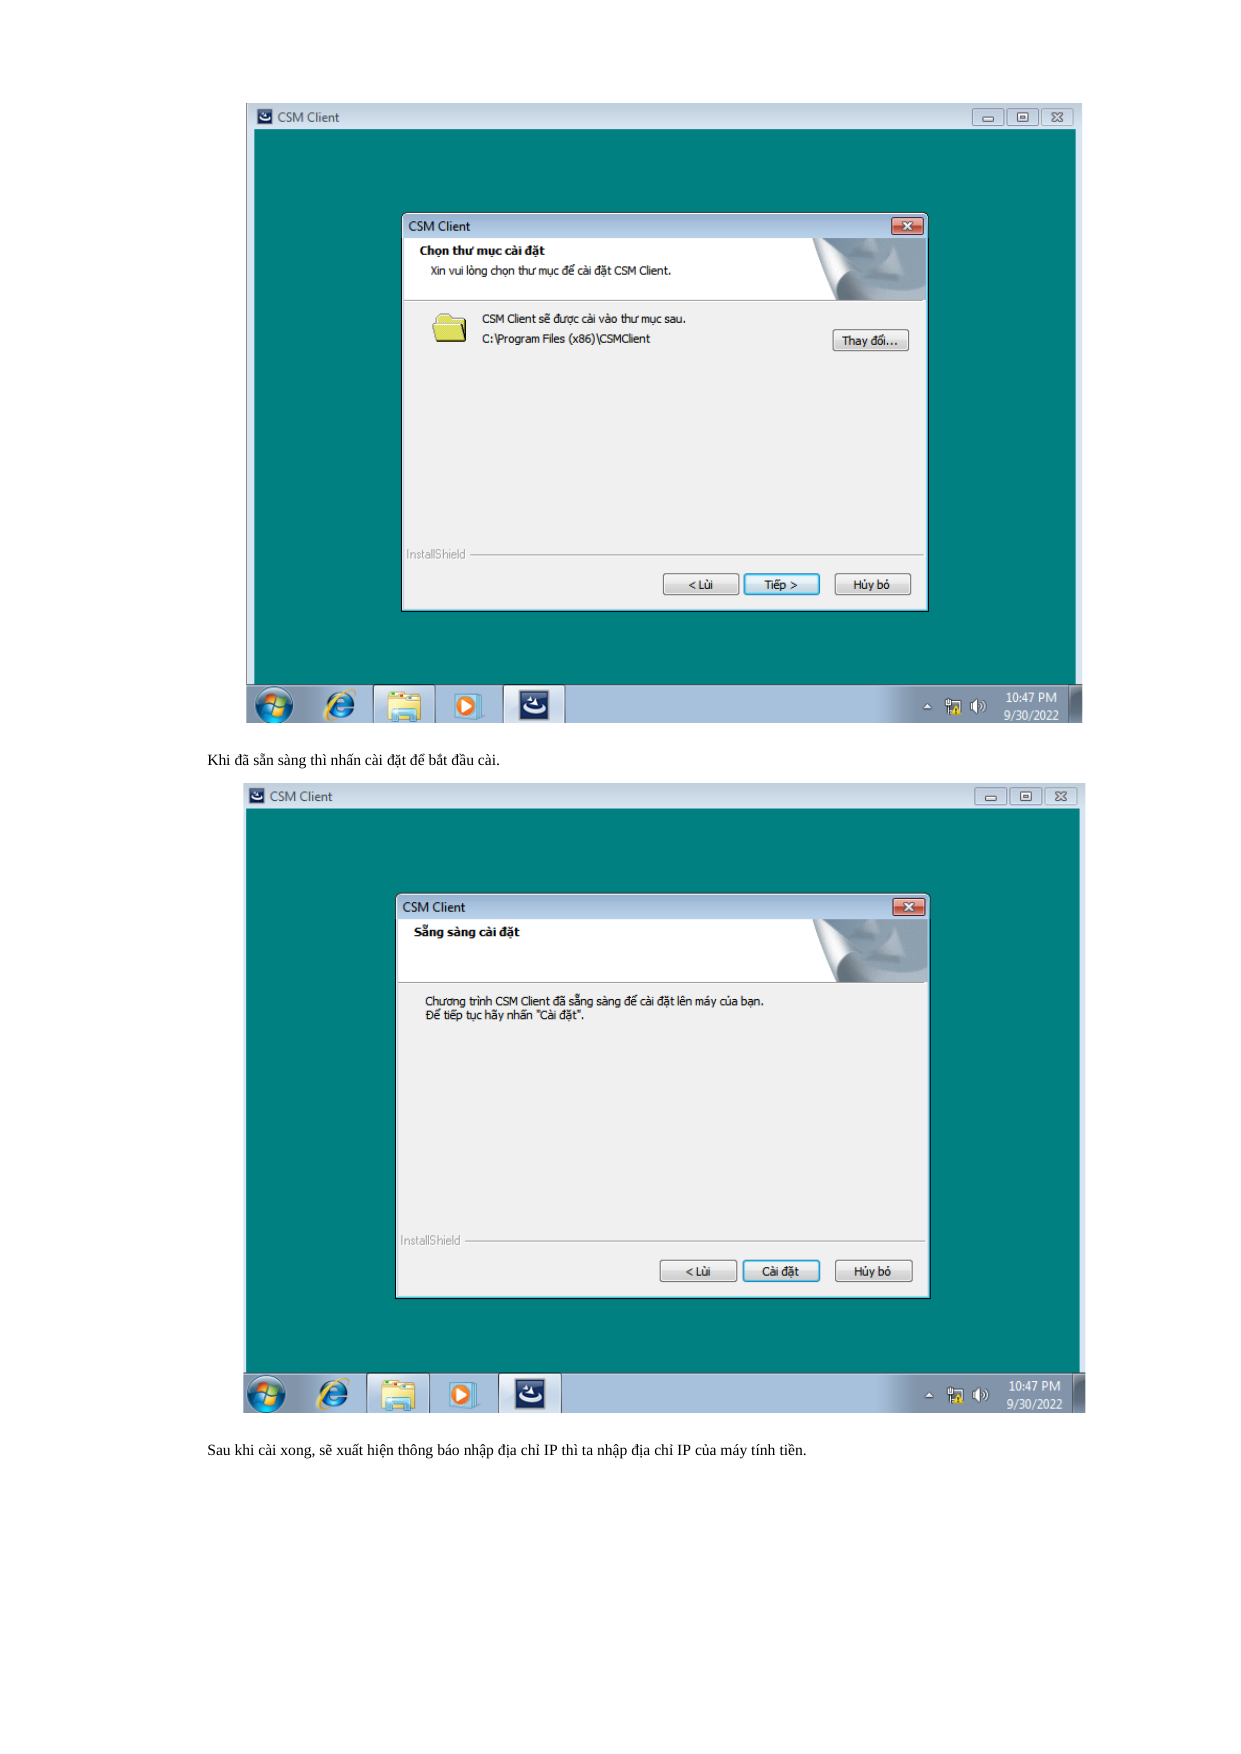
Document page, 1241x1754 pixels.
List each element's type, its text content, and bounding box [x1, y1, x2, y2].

list Sau khi cài xong, sẽ xuất hiện thông báo nhập địa chỉ IP thì ta nhập địa chỉ IP của máy tính tiền. [207, 1427, 1122, 1458]
picture [243, 783, 1086, 1413]
list Khi đã sẵn sàng thì nhấn cài đặt để bắt đầu cài. [207, 737, 1122, 768]
picture [246, 103, 1083, 723]
